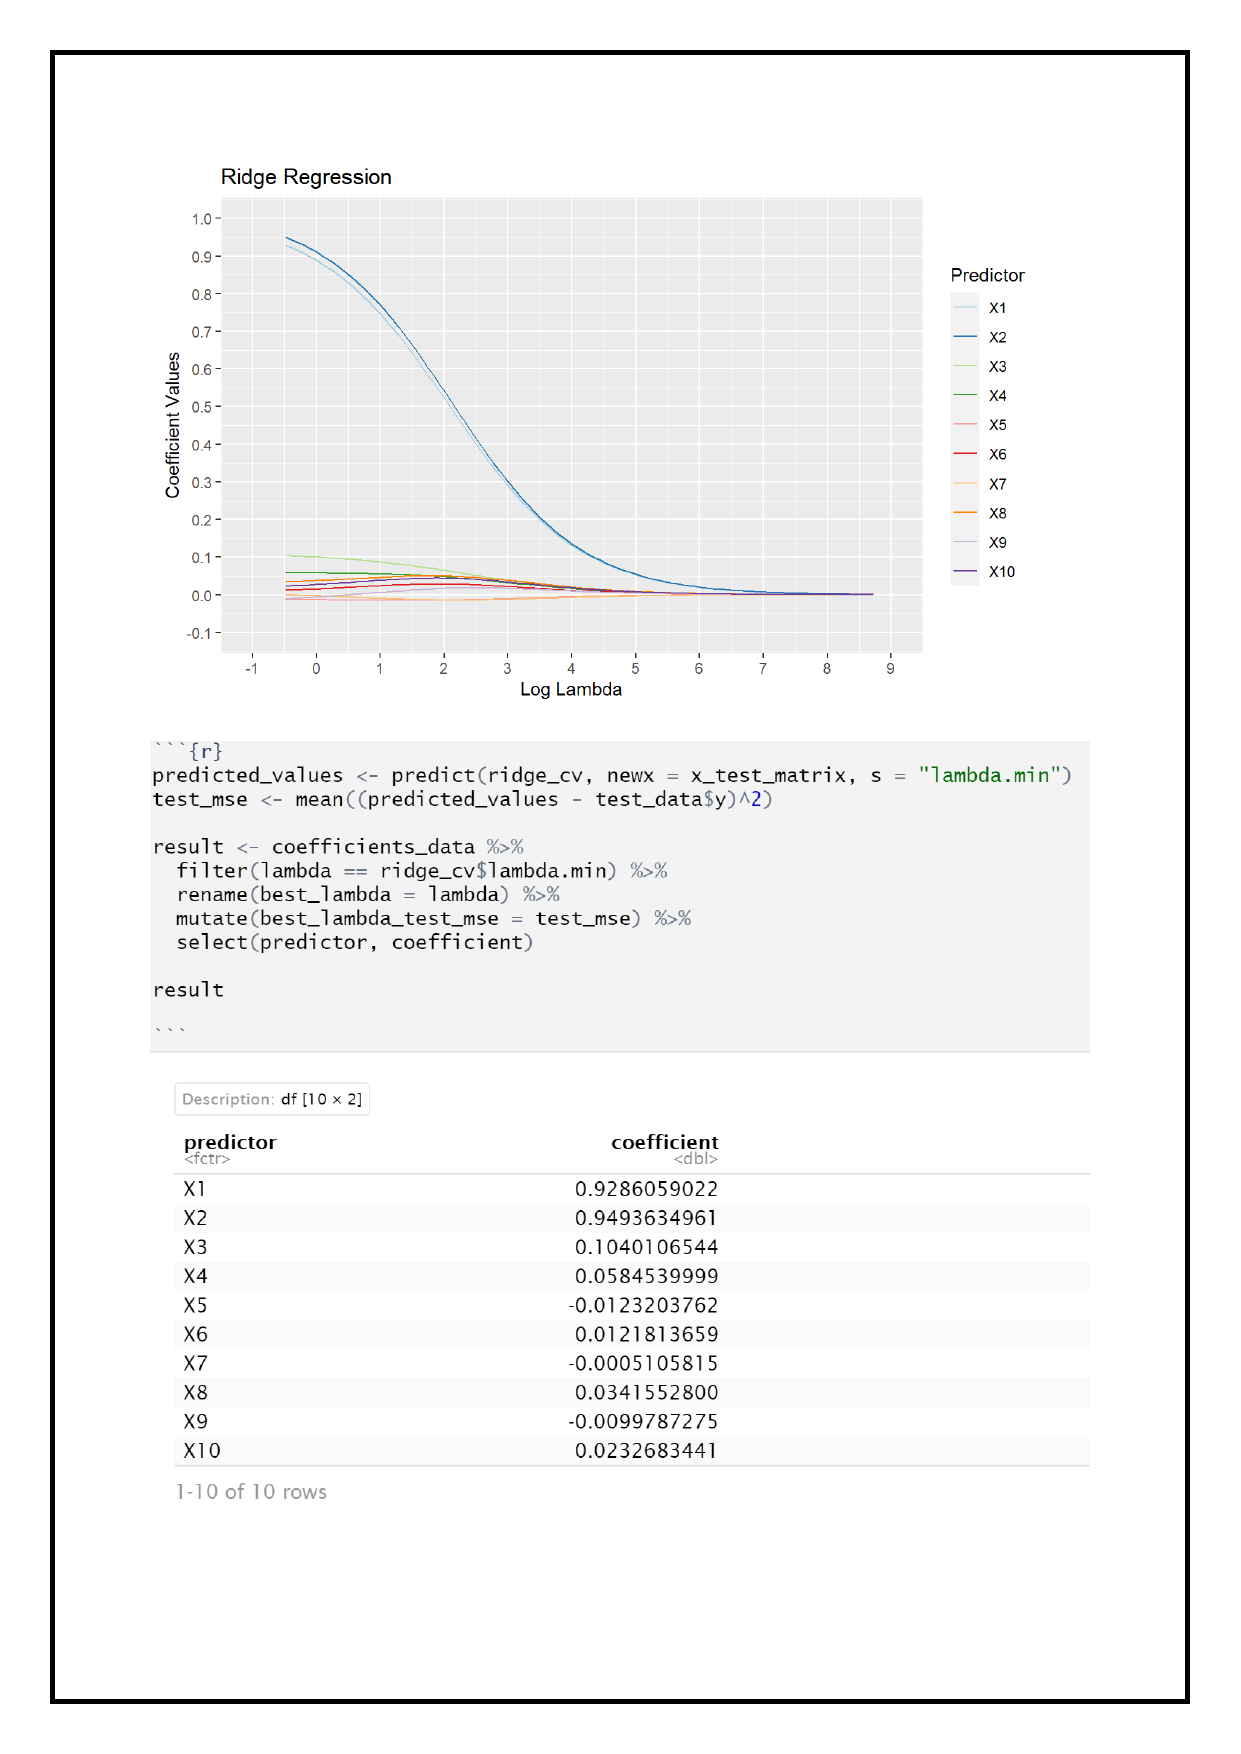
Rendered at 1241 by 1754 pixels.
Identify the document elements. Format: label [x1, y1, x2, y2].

picture [150, 734, 1091, 1502]
picture [150, 150, 1091, 716]
